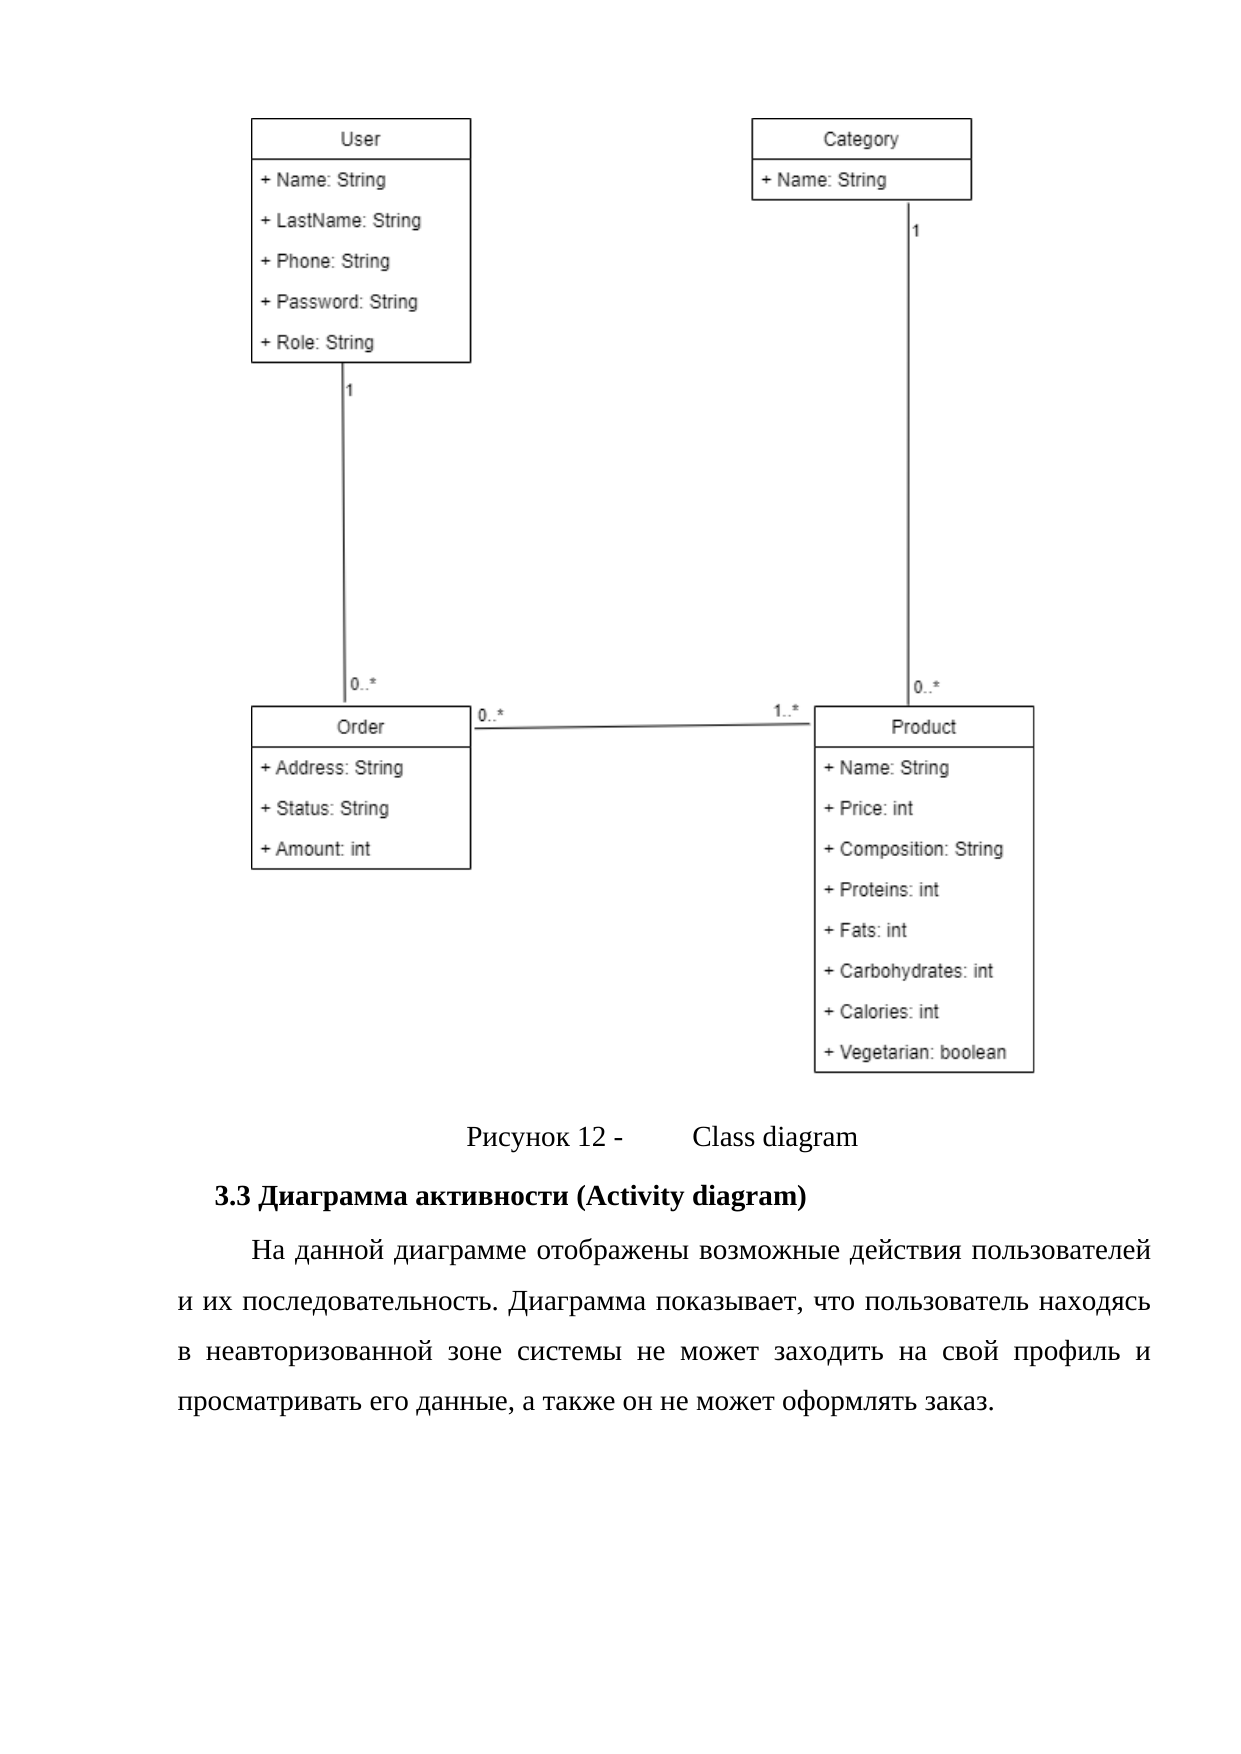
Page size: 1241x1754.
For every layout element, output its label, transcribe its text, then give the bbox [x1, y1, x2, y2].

text Class diagram [251, 1119, 1152, 1153]
picture [251, 118, 1035, 1078]
list Диаграмма активности (Activity diagram) [214, 1178, 1152, 1212]
text На данной диаграмме отображены возможные действия пользователей и их последовательность. Диаграмма показывает, что пользователь находясь в неавторизованной зоне системы не может заходить на свой профиль и просматривать его данные, а также он не может оформлять заказ. [177, 1232, 1152, 1417]
